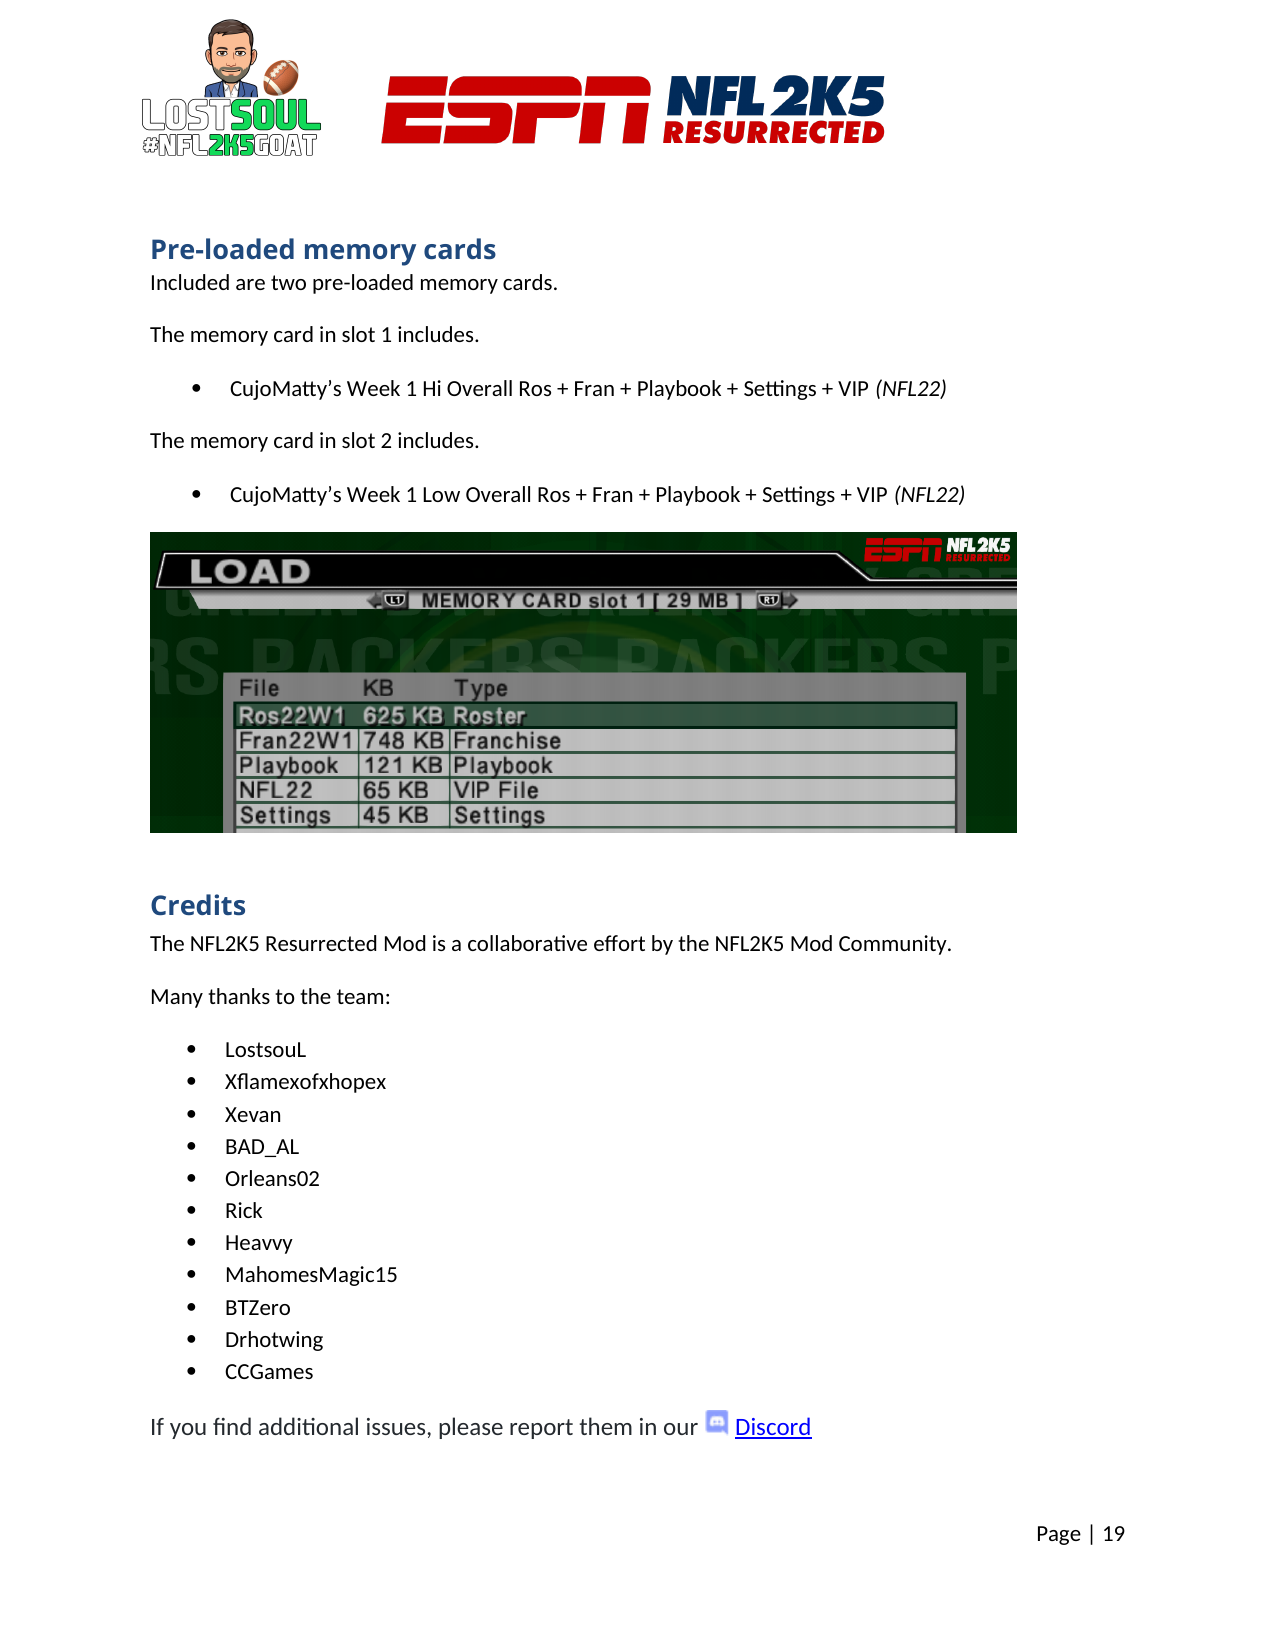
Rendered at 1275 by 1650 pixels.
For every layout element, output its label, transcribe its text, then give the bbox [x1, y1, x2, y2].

list CCGames [187, 1357, 1125, 1385]
picture [150, 532, 1017, 833]
text The NFL2K5 Resurrected Mod is a collaborative effort by the NFL2K5 Mod Community. [150, 929, 1125, 957]
text Many thanks to the team: [150, 982, 1125, 1010]
list BAD_AL [187, 1132, 1125, 1160]
list Orleans02 [187, 1164, 1125, 1192]
list Xflamexofxhopex [187, 1067, 1125, 1096]
list CujoMatty’s Week 1 Hi Overall Ros + Fran + Playbook + Settings + VIP (NFL22) [192, 374, 1125, 402]
picture [371, 67, 894, 152]
list BTZero [187, 1293, 1125, 1321]
text If you find additional issues, please report them in our Discord [150, 1410, 1125, 1441]
list Xevan [187, 1100, 1125, 1128]
list Rick [187, 1196, 1125, 1224]
text The memory card in slot 2 includes. [150, 427, 1125, 455]
text The memory card in slot 1 includes. [150, 321, 1125, 349]
list Drhotwing [187, 1325, 1125, 1353]
list CujoMatty’s Week 1 Low Overall Ros + Fran + Playbook + Settings + VIP (NFL22) [192, 480, 1125, 508]
text Included are two pre-loaded memory cards. [150, 268, 1125, 296]
list LostsouL [187, 1035, 1125, 1063]
list Heavvy [187, 1228, 1125, 1256]
list MahomesMagic15 [187, 1261, 1125, 1289]
picture [131, 14, 330, 159]
subtitle Credits [150, 887, 1125, 924]
subtitle Pre-loaded memory cards [150, 231, 1125, 268]
picture [704, 1410, 730, 1436]
